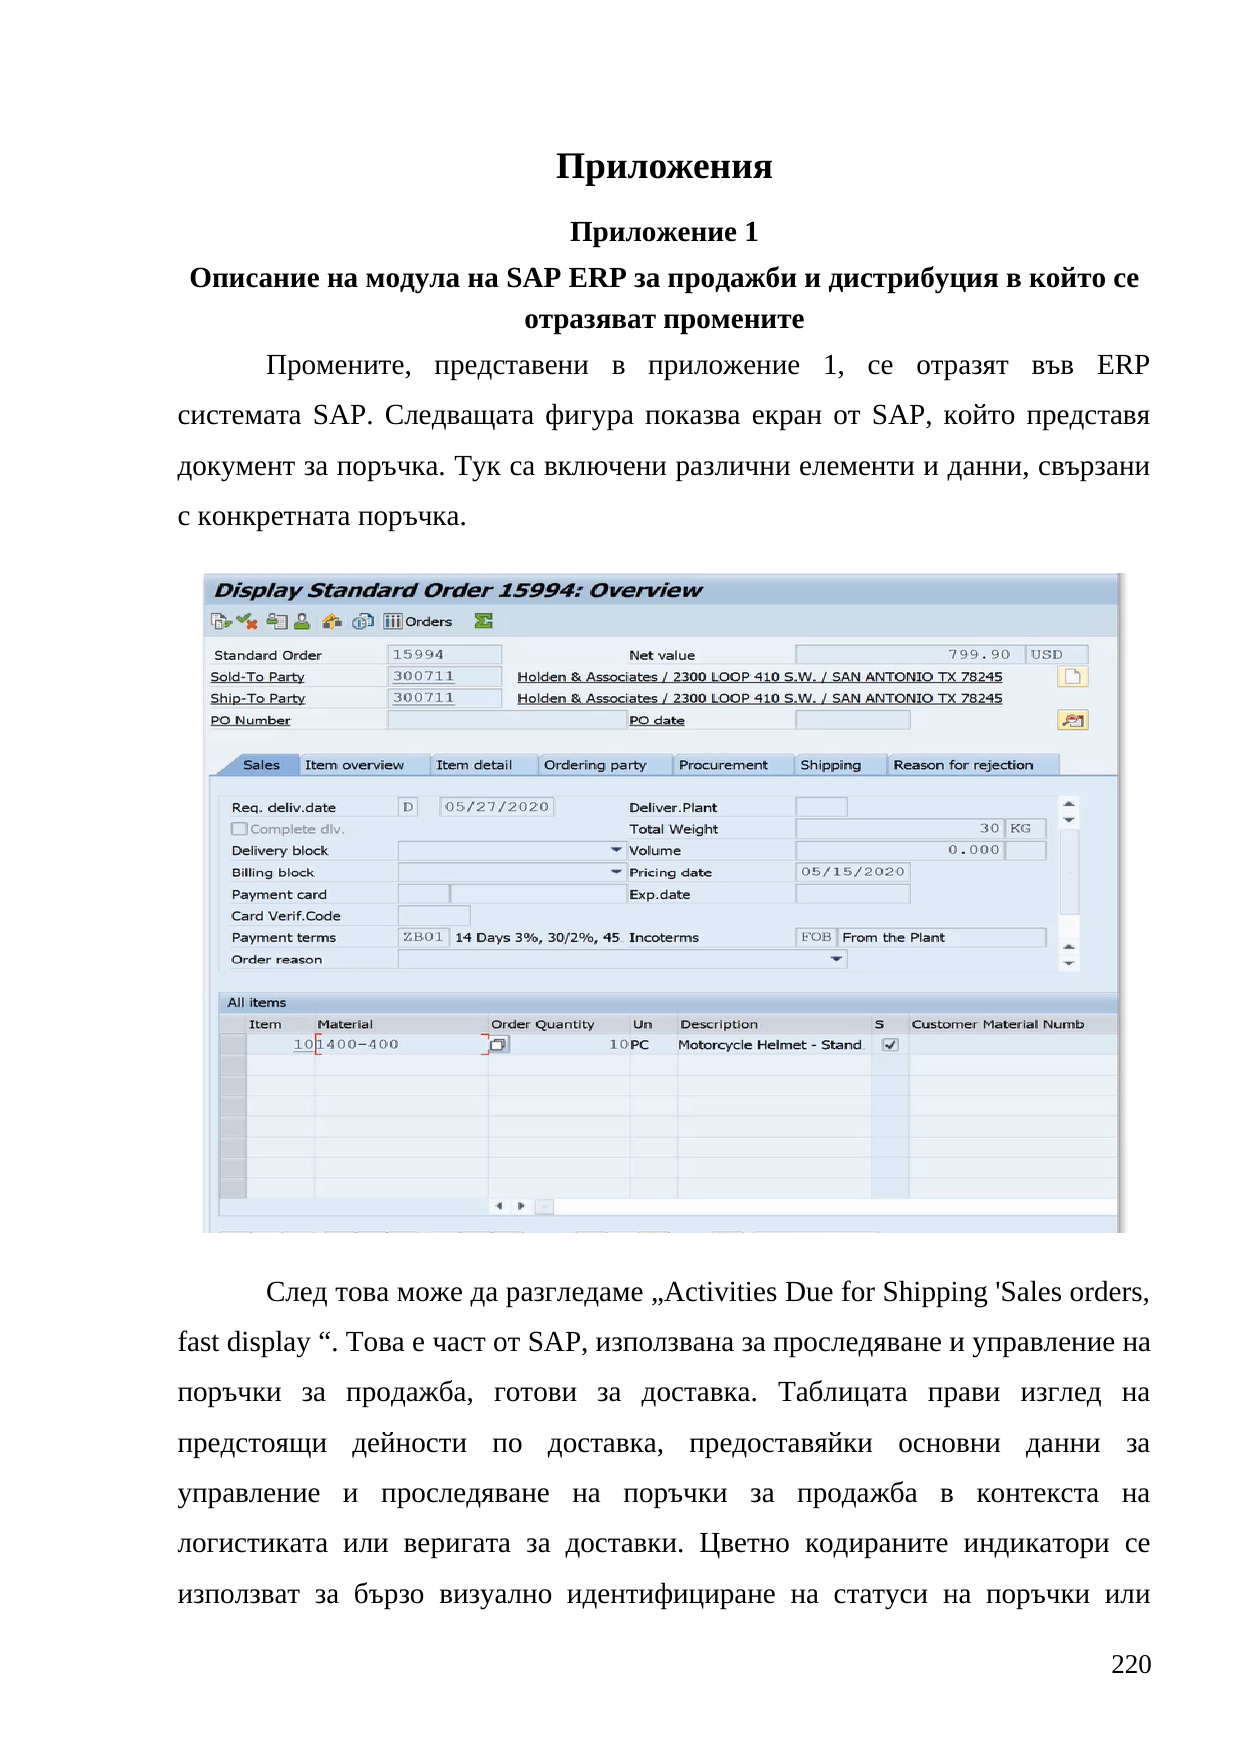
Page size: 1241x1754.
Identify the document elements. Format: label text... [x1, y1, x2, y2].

list Описание на модула на SAP ERP за продажби и дистрибуция в който се отразяват промените [177, 261, 1152, 334]
subtitle Приложения [177, 143, 1152, 186]
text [177, 1274, 1152, 1609]
text Промените, представени в приложение 1, се отразят във ERP системата SAP. Следващата фигура показва екран от SAP, който представя документ за поръчка. Тук са включени различни елементи и данни, свързани с конкретната поръчка. [177, 347, 1152, 532]
list Приложение 1 [177, 214, 1152, 248]
picture [201, 573, 1128, 1233]
